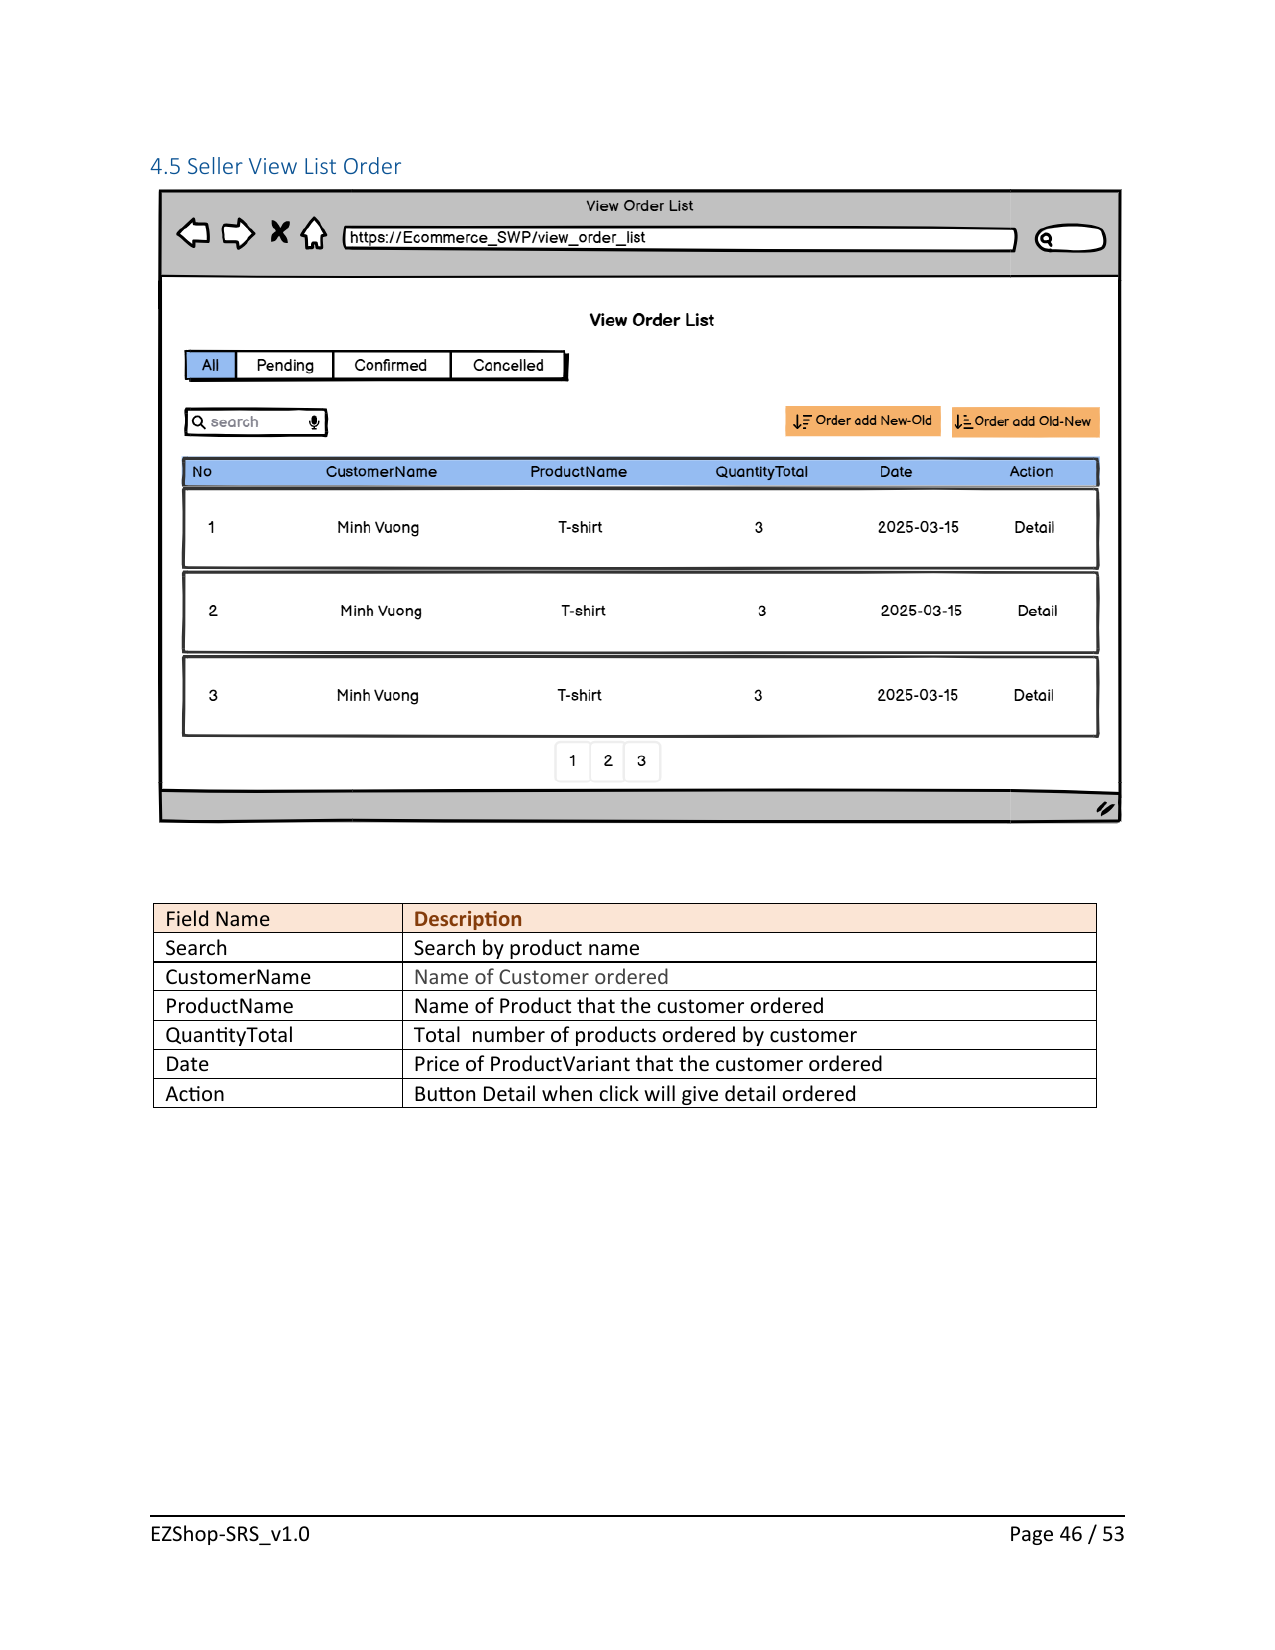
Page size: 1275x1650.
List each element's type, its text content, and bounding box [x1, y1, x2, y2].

subtitle 4.5 Seller View List Order [150, 150, 1125, 180]
picture [150, 180, 1125, 829]
